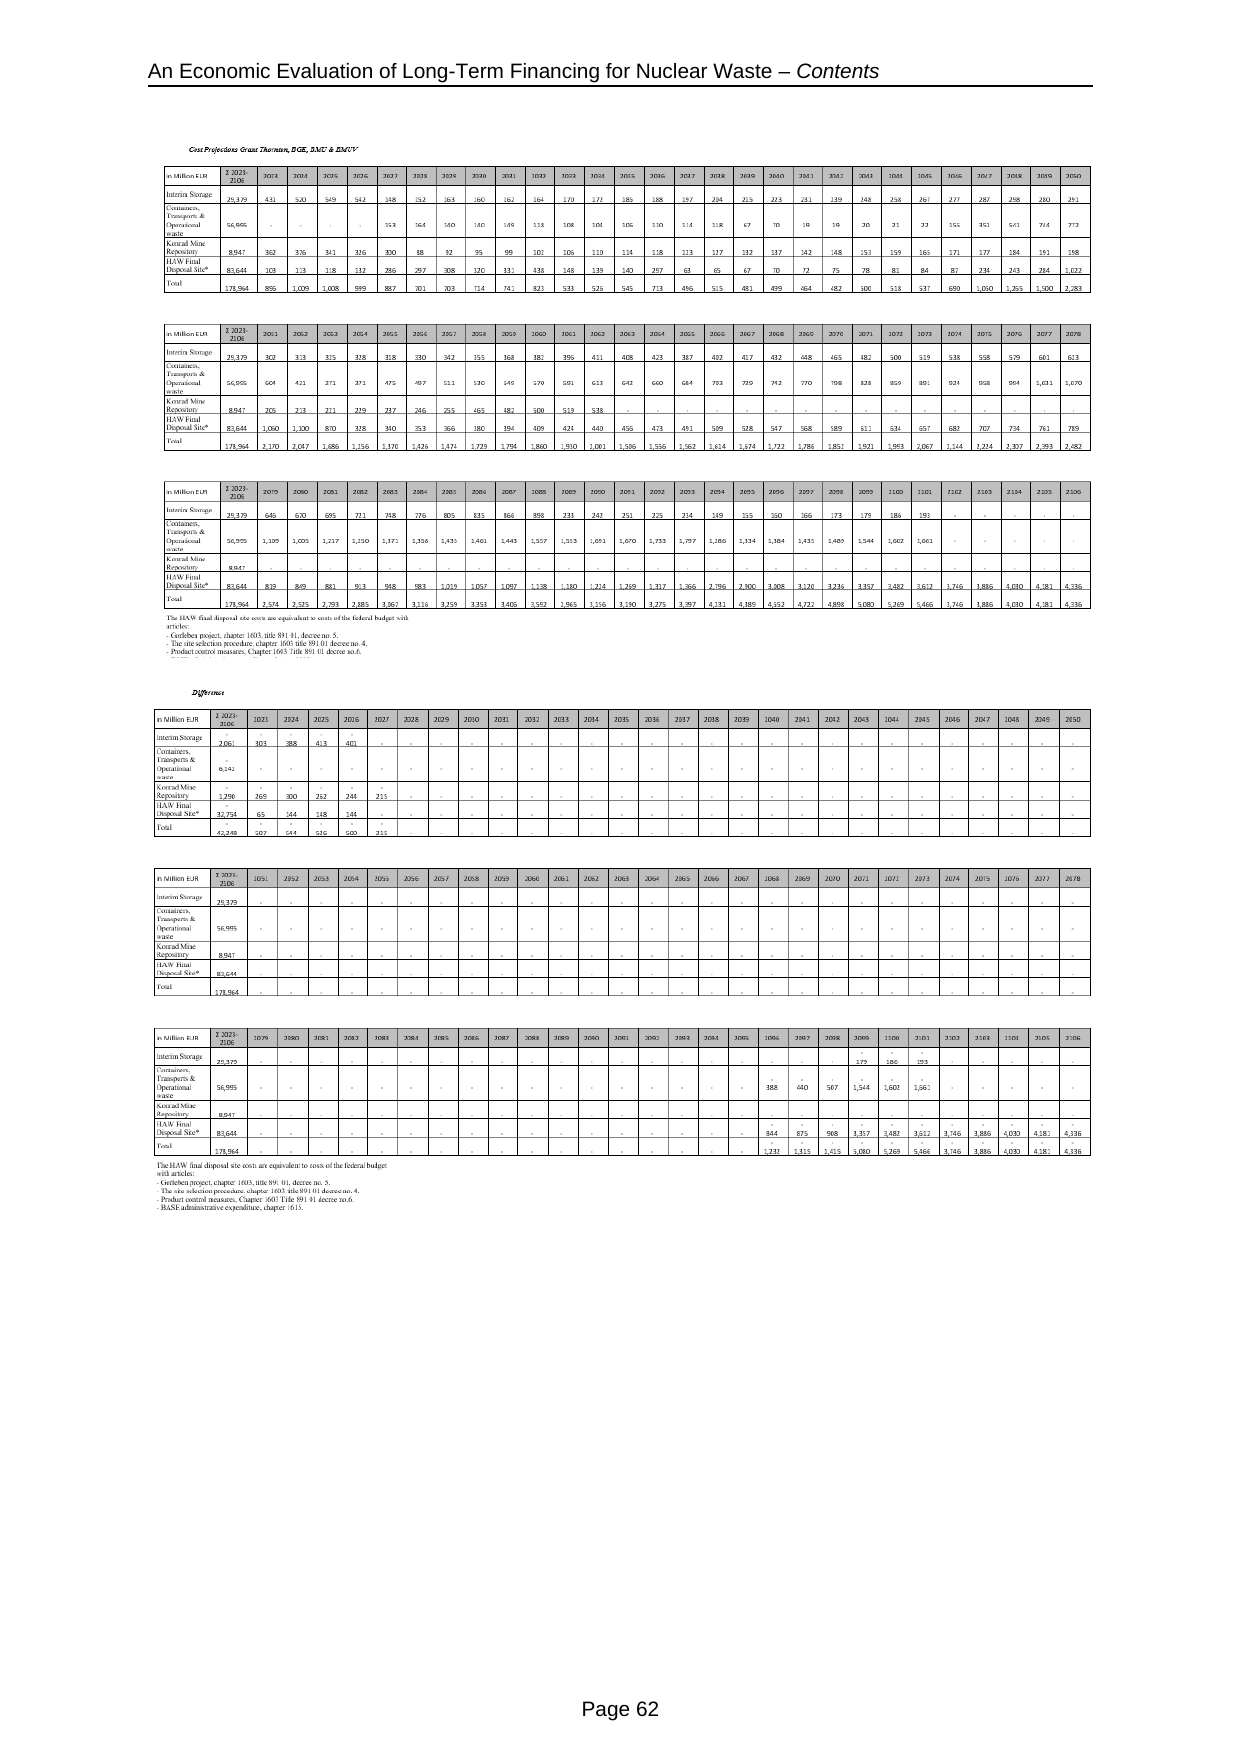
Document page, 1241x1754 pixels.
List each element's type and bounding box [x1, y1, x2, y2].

picture [147, 681, 1093, 1224]
picture [147, 129, 1093, 658]
